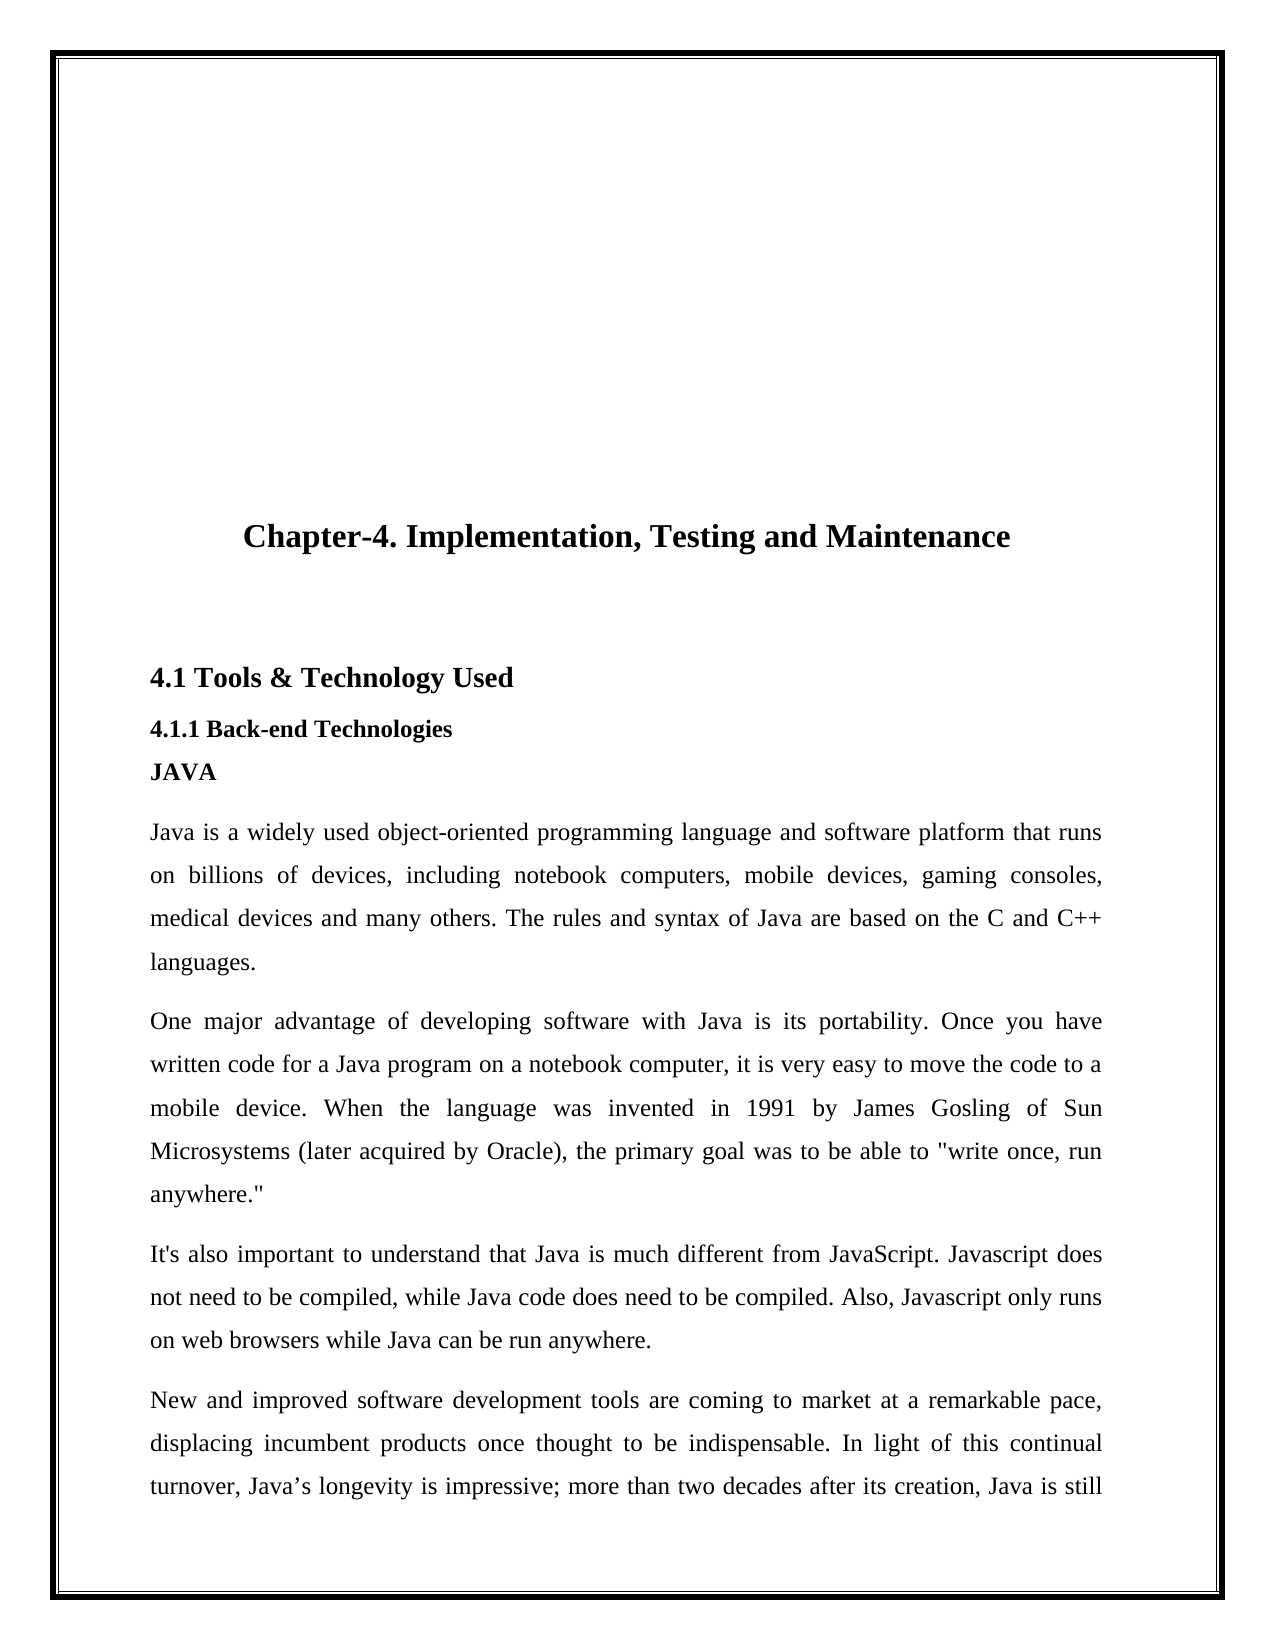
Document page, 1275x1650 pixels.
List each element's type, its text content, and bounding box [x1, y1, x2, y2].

subtitle 4.1 Tools & Technology Used [150, 660, 1103, 693]
subtitle Chapter-4. Implementation, Testing and Maintenance [150, 516, 1103, 554]
text It's also important to understand that Java is much different from JavaScript. Javascript does not need to be compiled, while Java code does need to be compiled. Also, Javascript only runs on web browsers while Java can be run anywhere. [150, 1239, 1103, 1354]
text JAVA [150, 757, 1103, 786]
subtitle 4.1.1 Back-end Technologies [150, 714, 1103, 743]
text One major advantage of developing software with Java is its portability. Once you have written code for a Java program on a notebook computer, it is very easy to move the code to a mobile device. When the language was invented in 1991 by James Gosling of Sun Microsystems (later acquired by Oracle), the primary goal was to be able to "write once, run anywhere." [150, 1006, 1103, 1208]
text Java is a widely used object-oriented programming language and software platform that runs on billions of devices, including notebook computers, mobile devices, gaming consoles, medical devices and many others. The rules and syntax of Java are based on the C and C++ languages. [150, 817, 1103, 975]
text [150, 1385, 1103, 1500]
